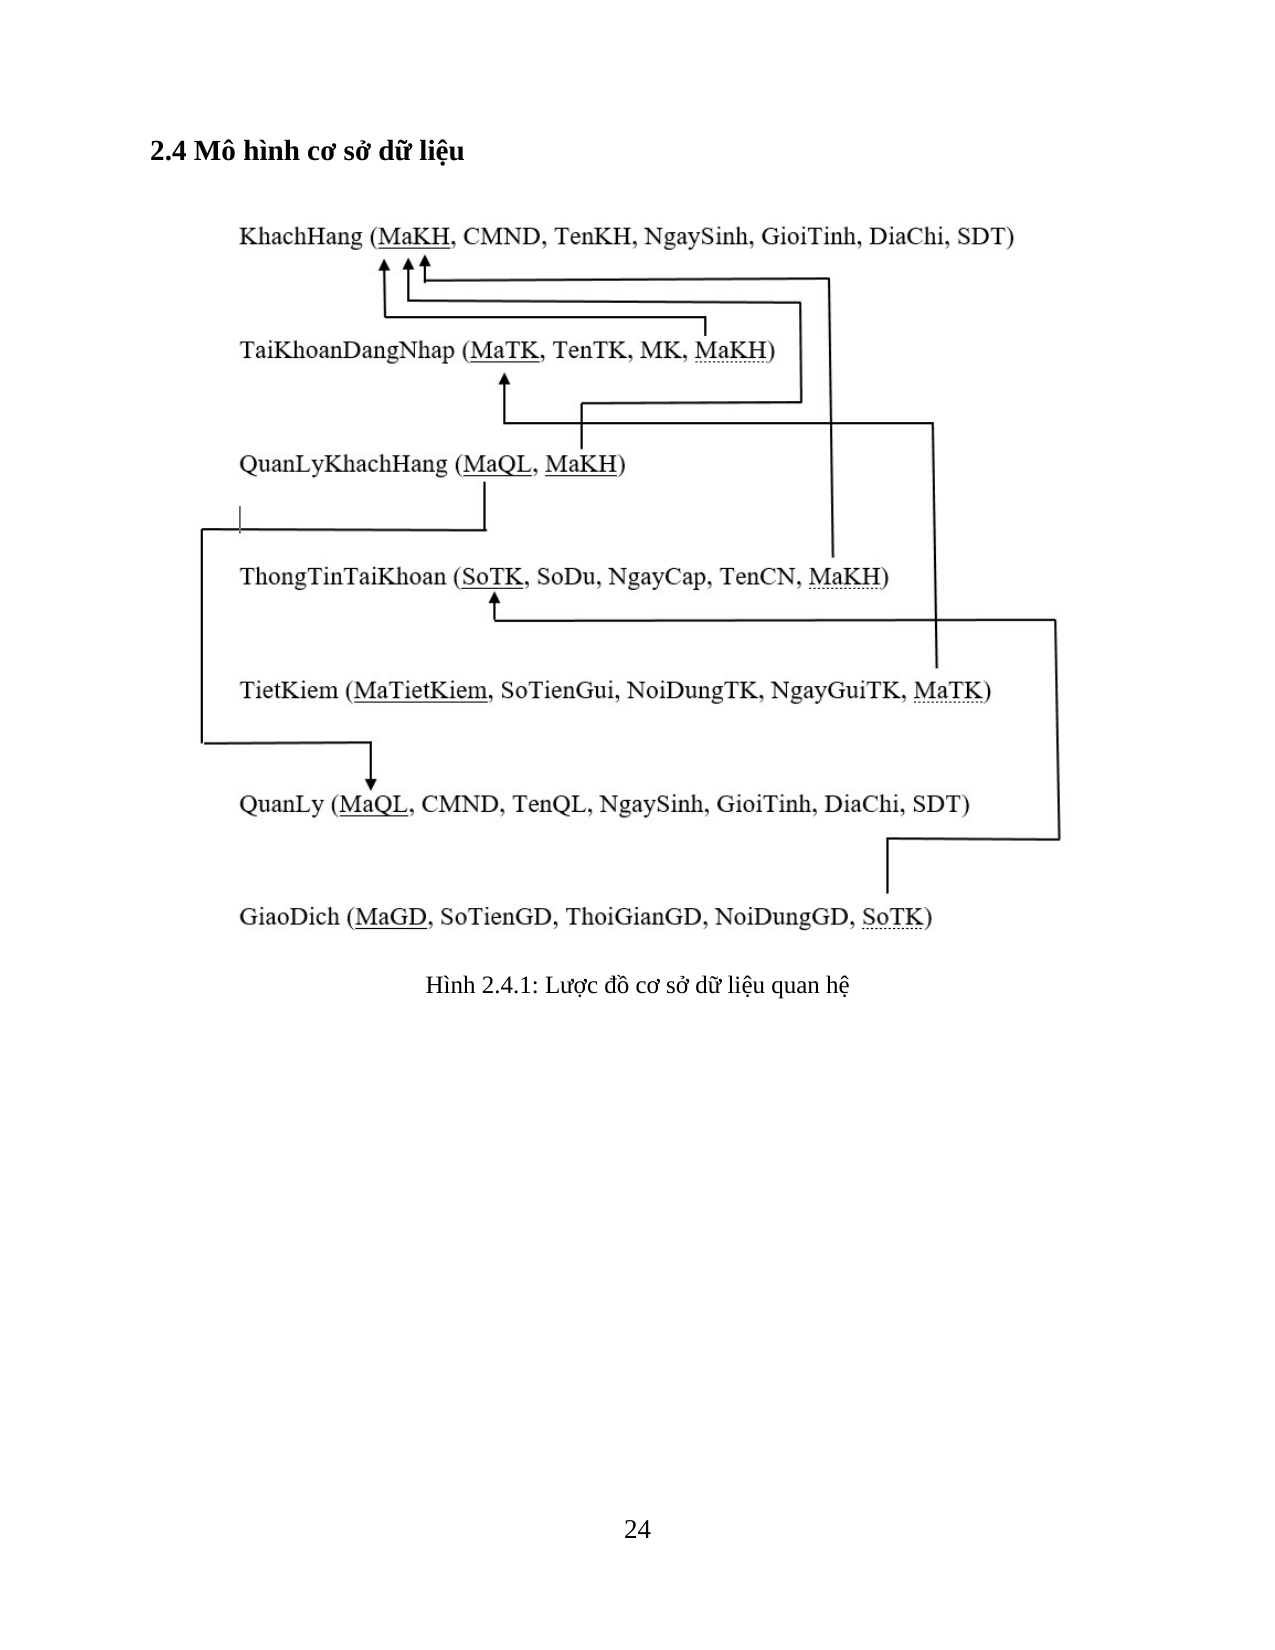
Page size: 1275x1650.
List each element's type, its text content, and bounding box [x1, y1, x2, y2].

subtitle 2.4 Mô hình cơ sở dữ liệu [150, 133, 1125, 166]
text Hình 2.4.1: Lược đồ cơ sở dữ liệu quan hệ [150, 971, 1125, 999]
picture [150, 188, 1125, 949]
